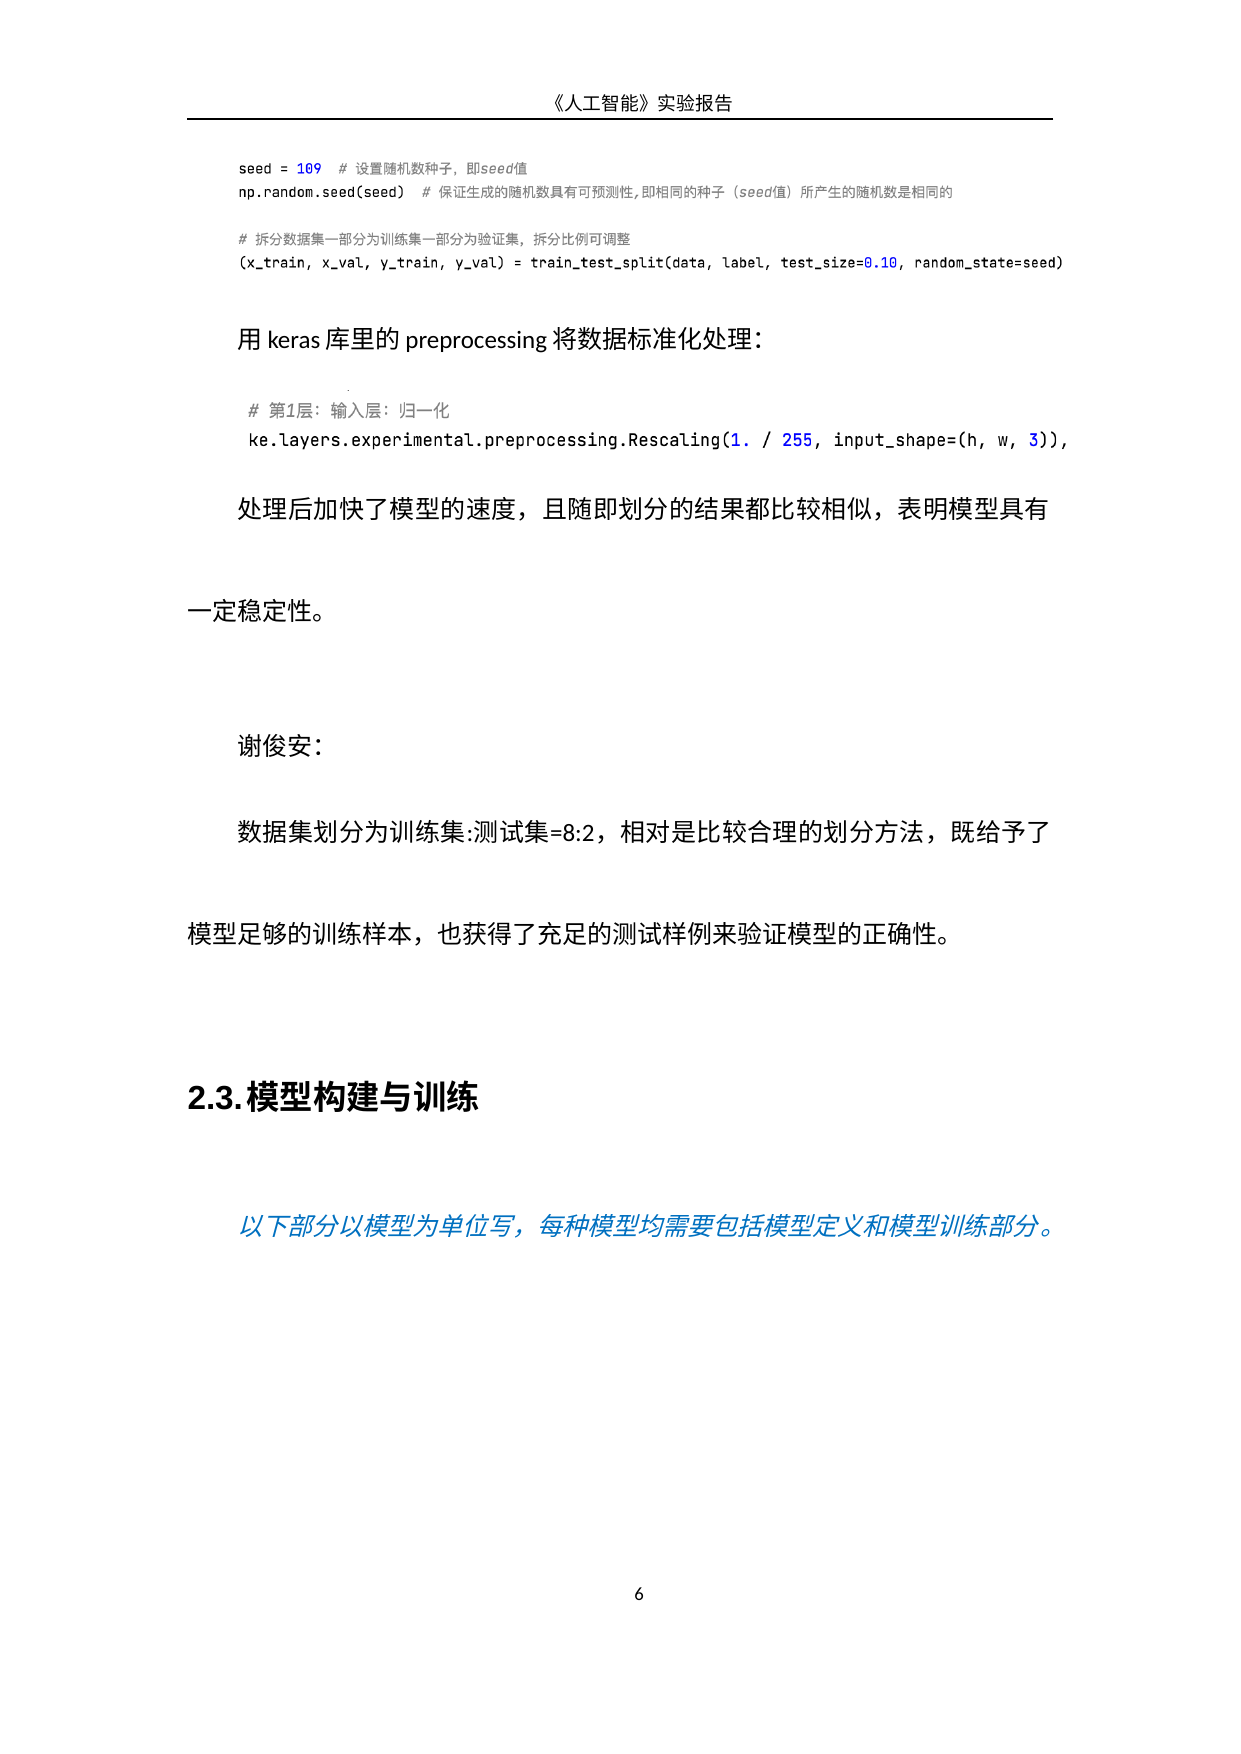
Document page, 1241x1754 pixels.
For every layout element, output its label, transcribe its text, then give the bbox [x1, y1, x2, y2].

picture [237, 153, 1069, 276]
subtitle 模型构建与训练 [187, 1061, 1053, 1128]
picture [237, 390, 1069, 458]
text 用keras库里的preprocessing将数据标准化处理： [187, 304, 1053, 372]
text 数据集划分为训练集:测试集=8:2，相对是比较合理的划分方法，既给予了模型足够的训练样本，也获得了充足的测试样例来验证模型的正确性。 [187, 796, 1053, 966]
text 谢俊安： [187, 710, 1053, 778]
text 以下部分以模型为单位写，每种模型均需要包括模型定义和模型训练部分。 [187, 1190, 1053, 1258]
text 处理后加快了模型的速度，且随即划分的结果都比较相似，表明模型具有一定稳定性。 [187, 473, 1053, 643]
